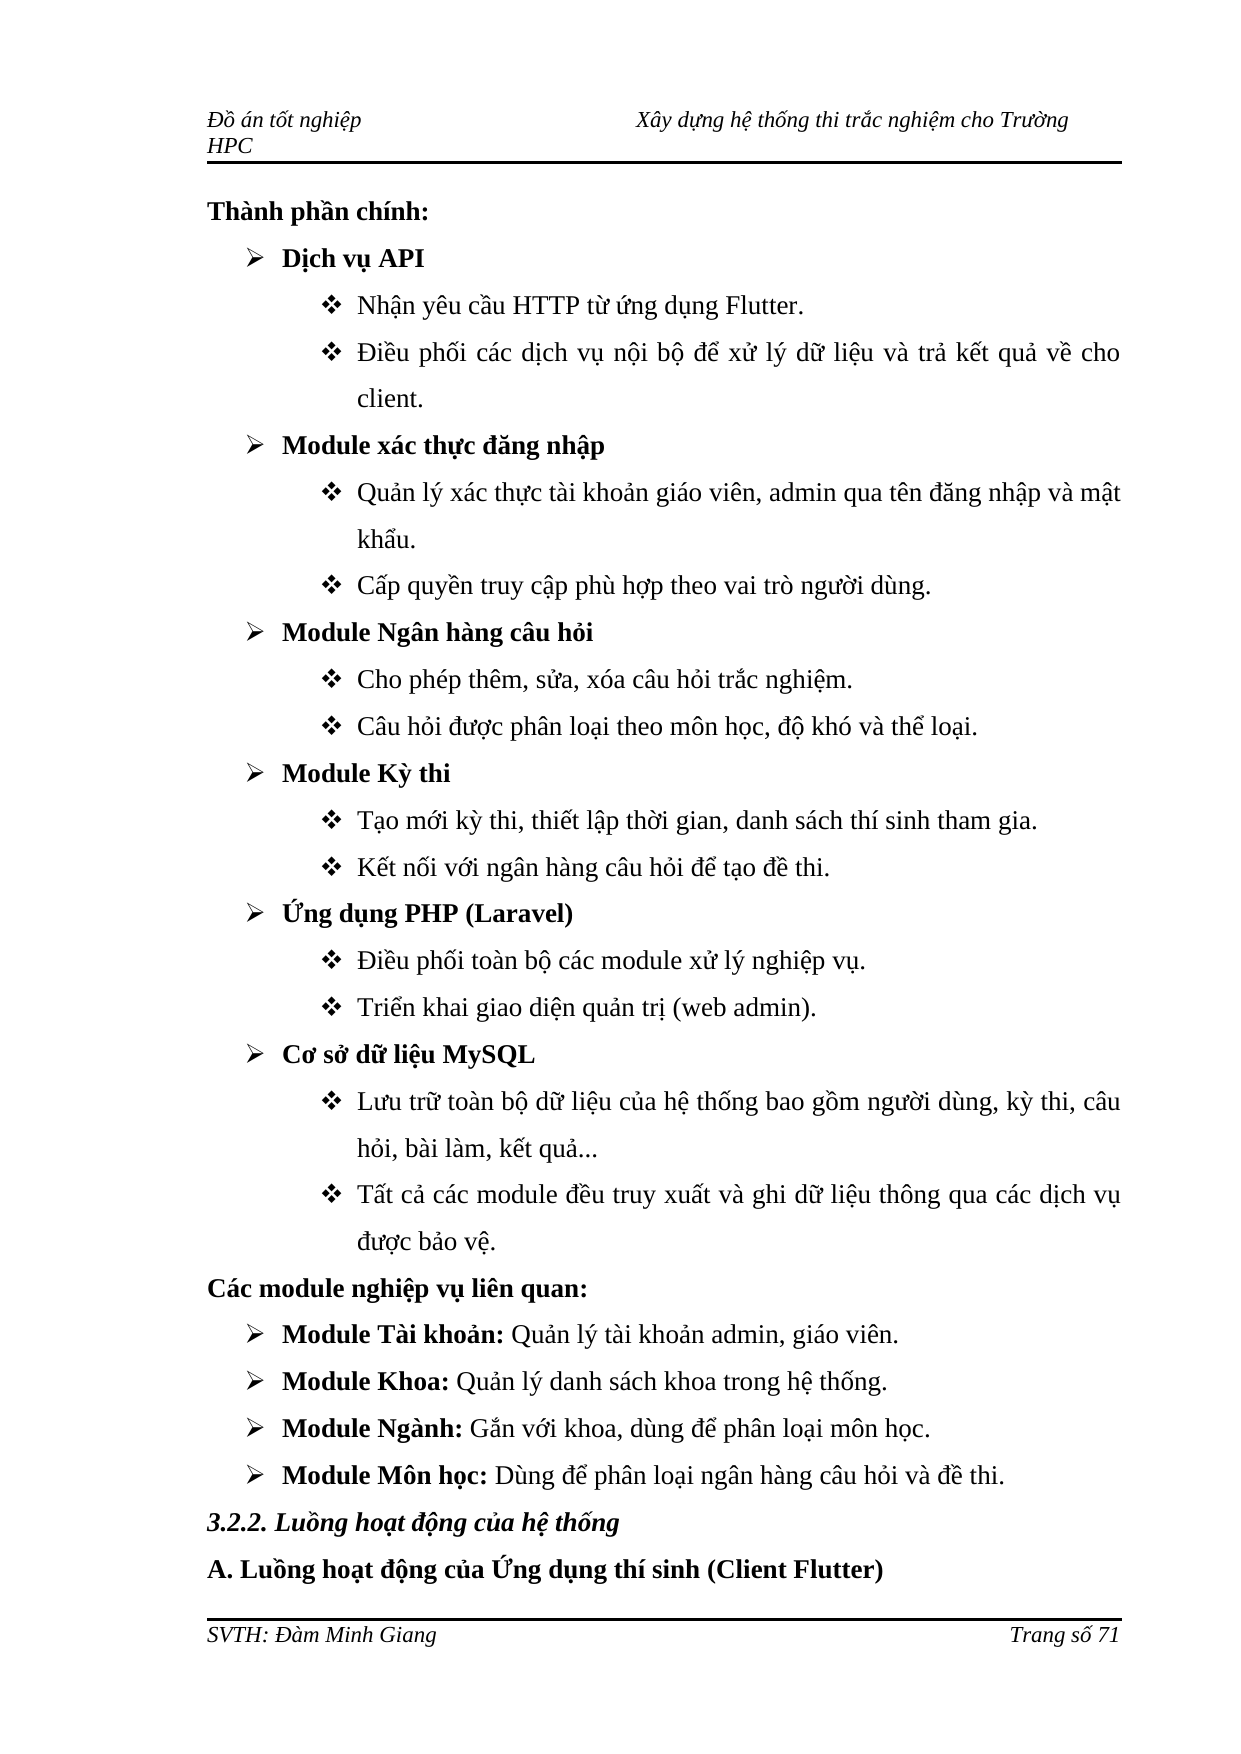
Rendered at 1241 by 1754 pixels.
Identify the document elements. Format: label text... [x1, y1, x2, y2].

list Dịch vụ API [244, 242, 1122, 273]
subtitle 3.2.2. Luồng hoạt động của hệ thống [207, 1506, 1122, 1537]
list Điều phối các dịch vụ nội bộ để xử lý dữ liệu và trả kết quả về cho client. [319, 336, 1122, 413]
list Tạo mới kỳ thi, thiết lập thời gian, danh sách thí sinh tham gia. [319, 804, 1122, 835]
list Module Ngành: Gắn với khoa, dùng để phân loại môn học. [244, 1412, 1122, 1443]
list Module Ngân hàng câu hỏi [244, 616, 1122, 647]
text A. Luồng hoạt động của Ứng dụng thí sinh (Client Flutter) [207, 1553, 1122, 1584]
list Tất cả các module đều truy xuất và ghi dữ liệu thông qua các dịch vụ được bảo vệ. [319, 1178, 1122, 1256]
list Module Tài khoản: Quản lý tài khoản admin, giáo viên. [244, 1318, 1122, 1350]
text Các module nghiệp vụ liên quan: [207, 1272, 1122, 1303]
list Module Khoa: Quản lý danh sách khoa trong hệ thống. [244, 1365, 1122, 1397]
list Quản lý xác thực tài khoản giáo viên, admin qua tên đăng nhập và mật khẩu. [319, 476, 1122, 554]
text Thành phần chính: [207, 195, 1122, 226]
list Module Kỳ thi [244, 757, 1122, 788]
list Triển khai giao diện quản trị (web admin). [319, 991, 1122, 1022]
list Ứng dụng PHP (Laravel) [244, 897, 1122, 929]
list Cấp quyền truy cập phù hợp theo vai trò người dùng. [319, 569, 1122, 601]
list Nhận yêu cầu HTTP từ ứng dụng Flutter. [319, 289, 1122, 320]
list Cho phép thêm, sửa, xóa câu hỏi trắc nghiệm. [319, 663, 1122, 694]
list Cơ sở dữ liệu MySQL [244, 1038, 1122, 1069]
list Module Môn học: Dùng để phân loại ngân hàng câu hỏi và đề thi. [244, 1459, 1122, 1490]
list Kết nối với ngân hàng câu hỏi để tạo đề thi. [319, 851, 1122, 882]
list Lưu trữ toàn bộ dữ liệu của hệ thống bao gồm người dùng, kỳ thi, câu hỏi, bài làm, kết quả... [319, 1085, 1122, 1163]
list Điều phối toàn bộ các module xử lý nghiệp vụ. [319, 944, 1122, 976]
list Module xác thực đăng nhập [244, 429, 1122, 460]
list Câu hỏi được phân loại theo môn học, độ khó và thể loại. [319, 710, 1122, 741]
